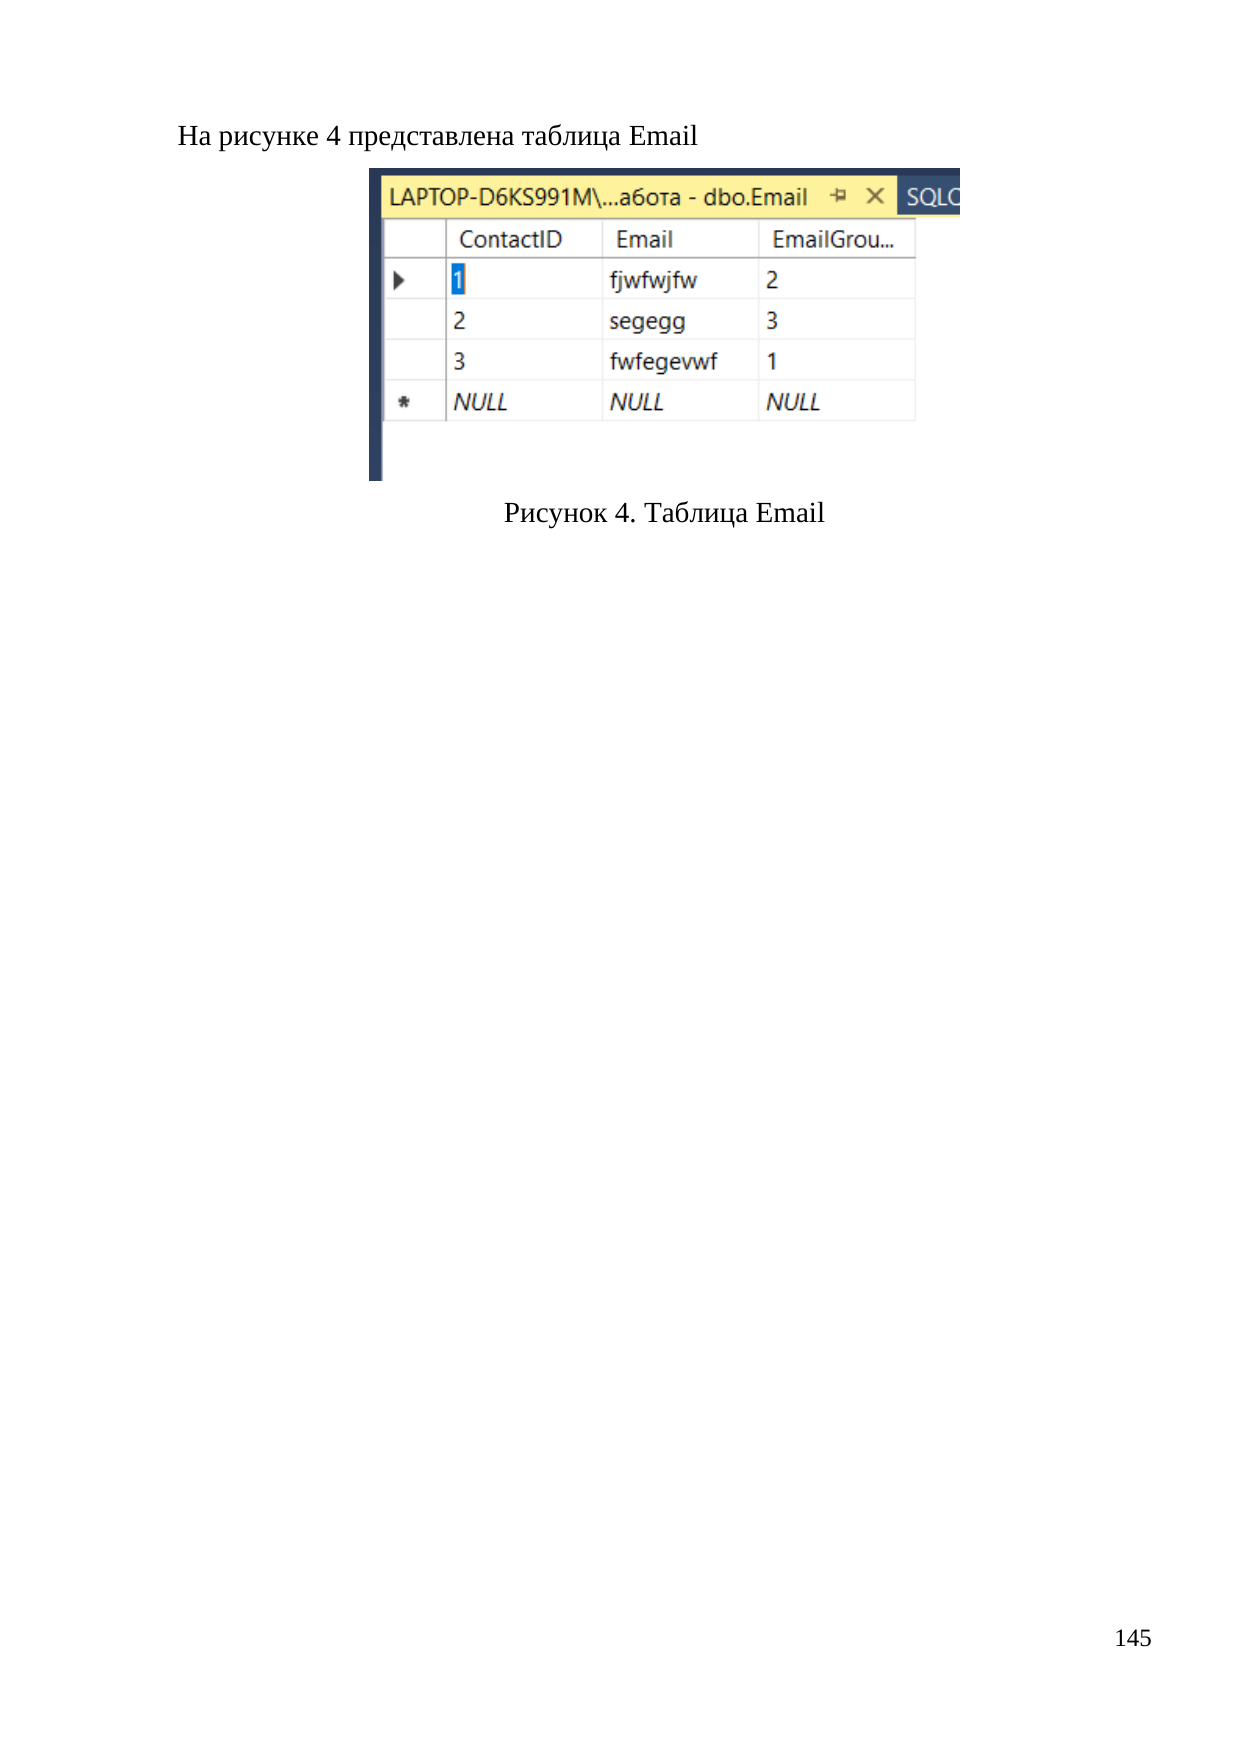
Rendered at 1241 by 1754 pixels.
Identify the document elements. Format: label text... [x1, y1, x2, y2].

text На рисунке 4 представлена таблица Email [177, 118, 1152, 152]
picture [369, 168, 960, 481]
text Рисунок 4. Таблица Email [177, 495, 1152, 529]
